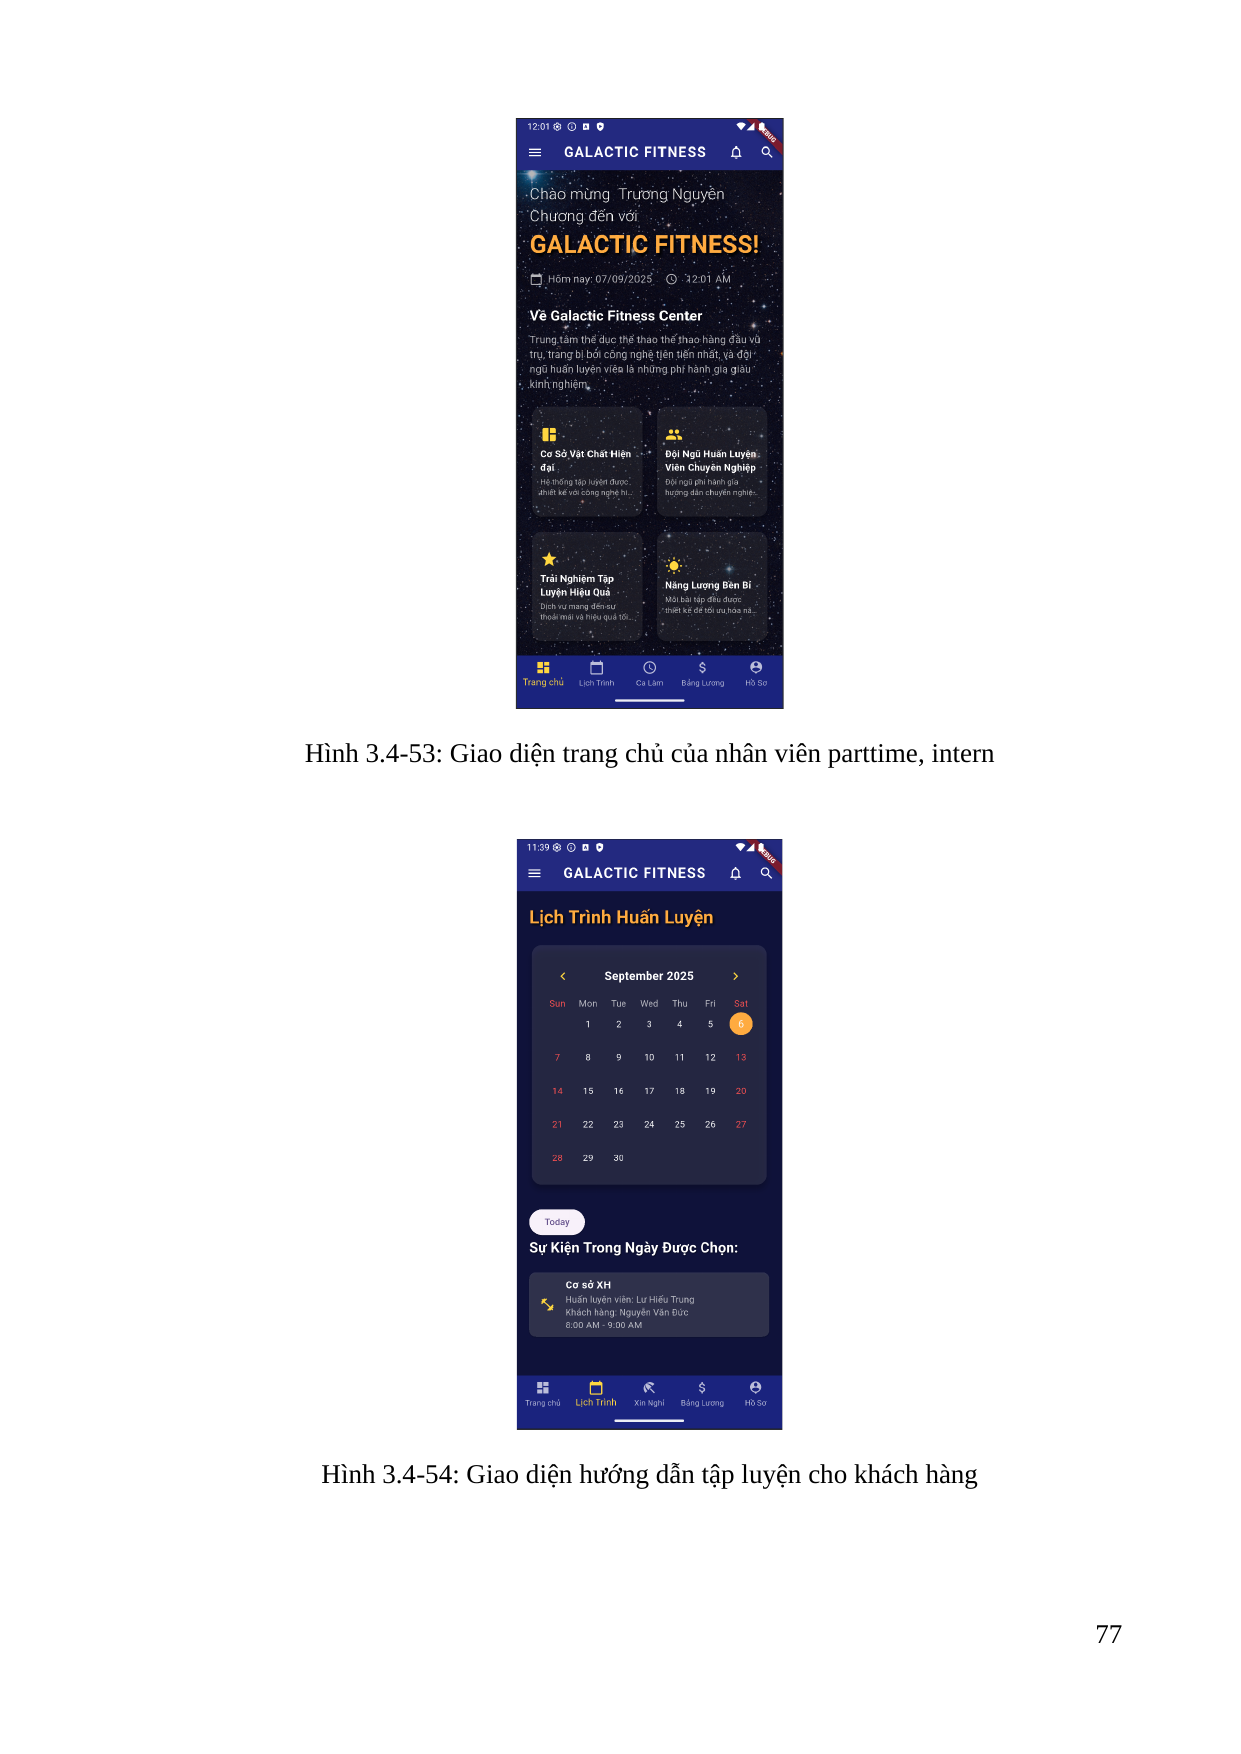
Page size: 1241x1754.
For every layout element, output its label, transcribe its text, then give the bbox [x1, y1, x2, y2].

picture [515, 118, 784, 709]
picture [516, 839, 783, 1430]
